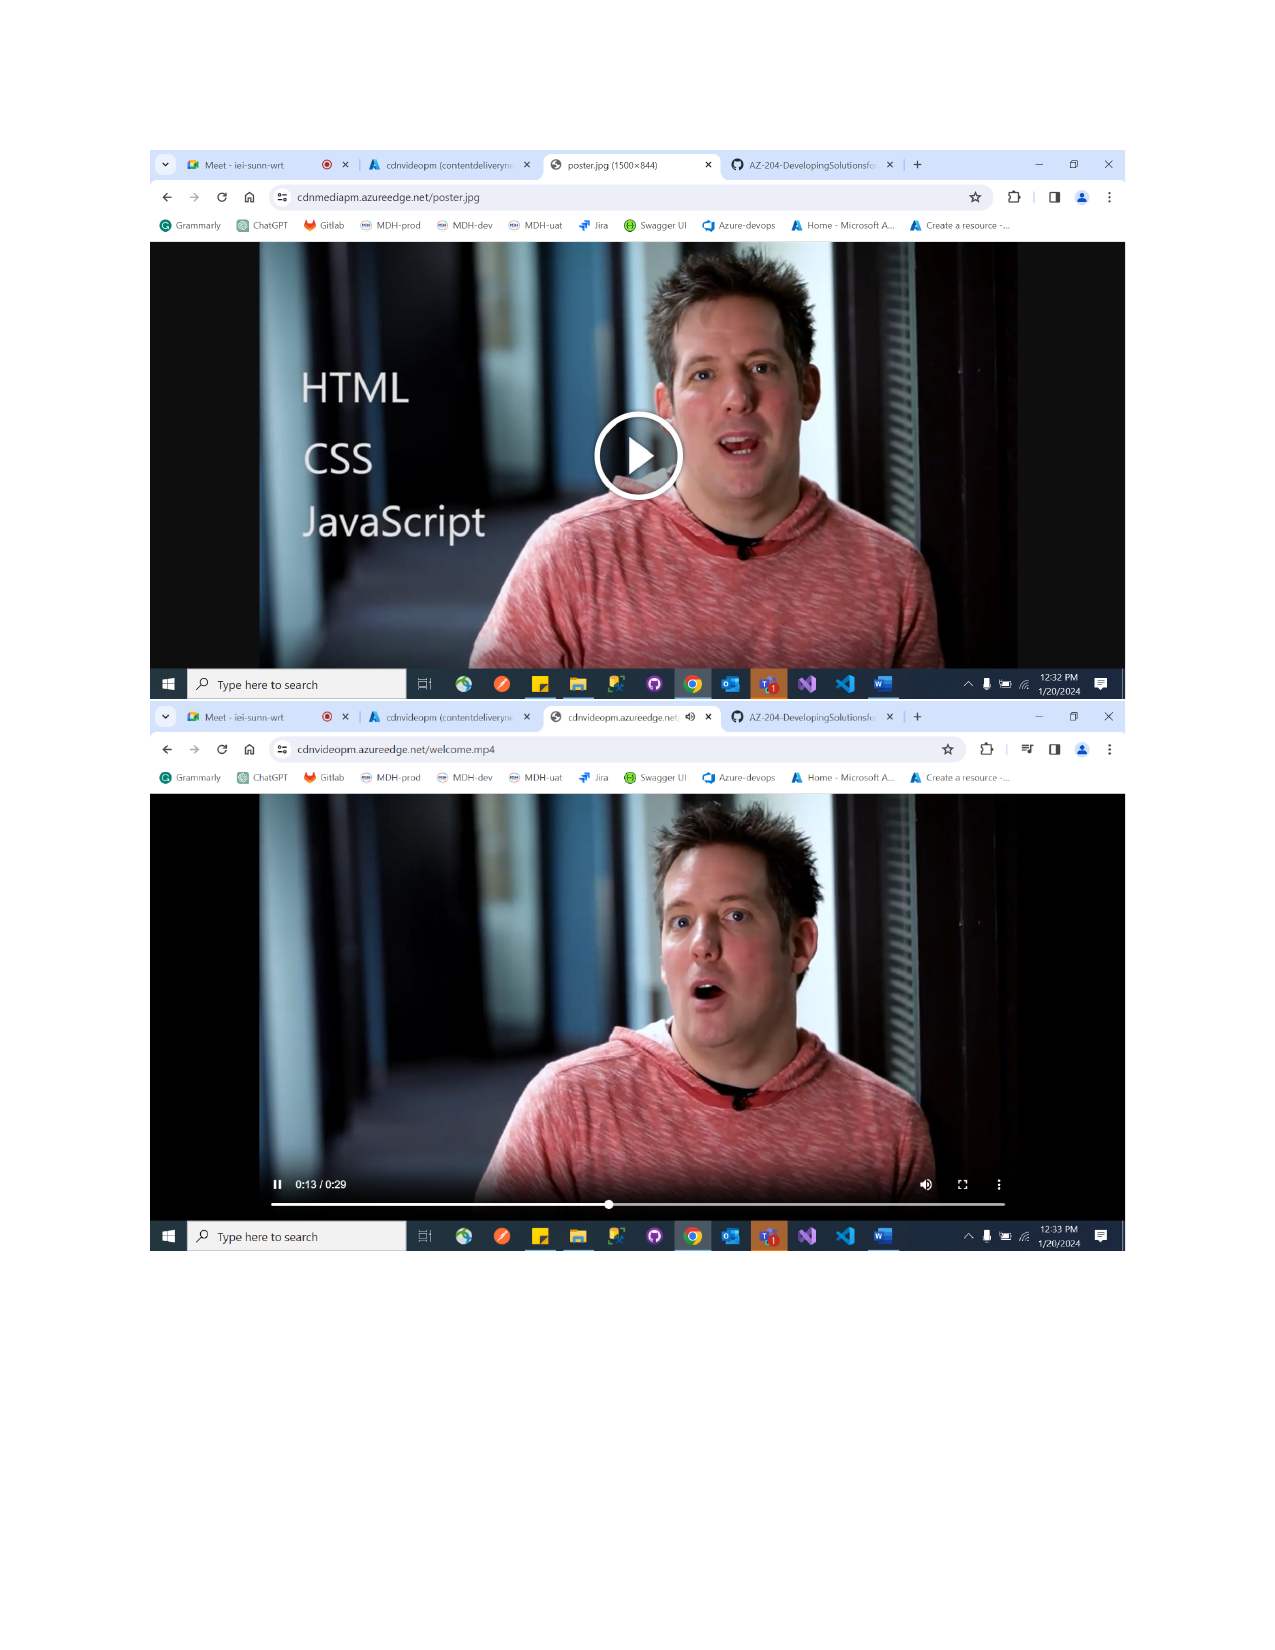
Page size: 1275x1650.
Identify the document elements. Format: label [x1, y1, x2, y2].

picture [150, 701, 1125, 1251]
picture [150, 150, 1125, 699]
